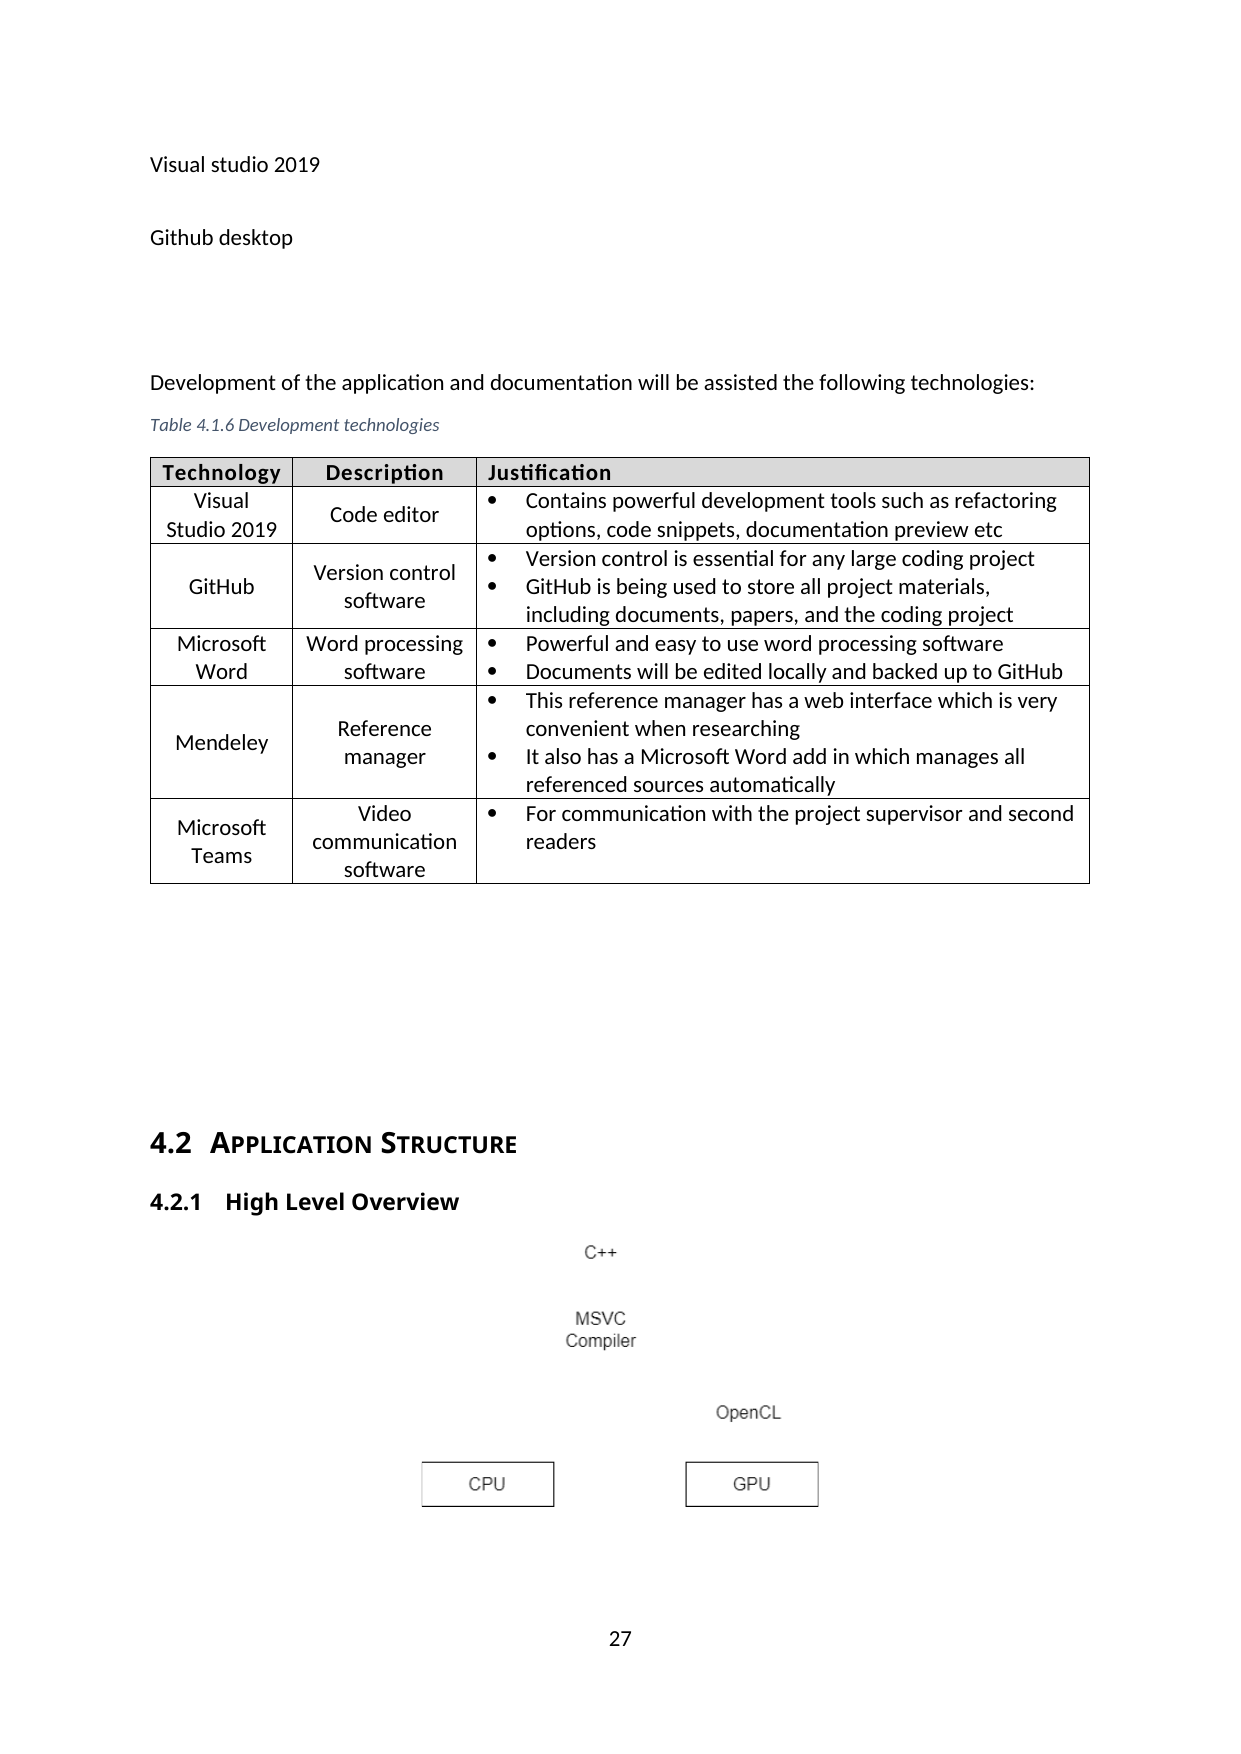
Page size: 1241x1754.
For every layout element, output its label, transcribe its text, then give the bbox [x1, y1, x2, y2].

table_cell Mendeley [151, 686, 292, 798]
subtitle Application Structure [150, 1122, 1090, 1162]
table_cell For communication with the project supervisor and second readers [477, 799, 1089, 883]
table_cell Contains powerful development tools such as refactoring options, code snippets, documentation preview etc [477, 487, 1089, 543]
table_cell Word processing software [293, 629, 476, 685]
table_cell Microsoft Teams [151, 799, 292, 883]
text Github desktop [150, 223, 1090, 251]
subtitle High Level Overview [150, 1186, 1090, 1217]
text Table 4.1.1 Development technologies [150, 413, 1090, 436]
table_header Justification [477, 458, 1089, 486]
table_header Description [293, 458, 476, 486]
table_cell Powerful and easy to use word processing software Documents will be edited locally and backed up to GitHub [477, 629, 1089, 685]
table_cell Microsoft Word [151, 629, 292, 685]
table_header Technology [151, 458, 292, 486]
text Development of the application and documentation will be assisted the following technologies: [150, 368, 1090, 396]
table_cell Version control is essential for any large coding project GitHub is being used to store all project materials, including documents, papers, and the coding project [477, 544, 1089, 628]
picture [421, 1219, 819, 1507]
table_cell GitHub [151, 544, 292, 628]
table_cell Code editor [293, 487, 476, 543]
table_cell Video communication software [293, 799, 476, 883]
table_cell Reference manager [293, 686, 476, 798]
table_cell Visual Studio 2019 [151, 487, 292, 543]
table_cell This reference manager has a web interface which is very convenient when researching It also has a Microsoft Word add in which manages all referenced sources automatically [477, 686, 1089, 798]
table_cell Version control software [293, 544, 476, 628]
text Visual studio 2019 [150, 150, 1090, 178]
